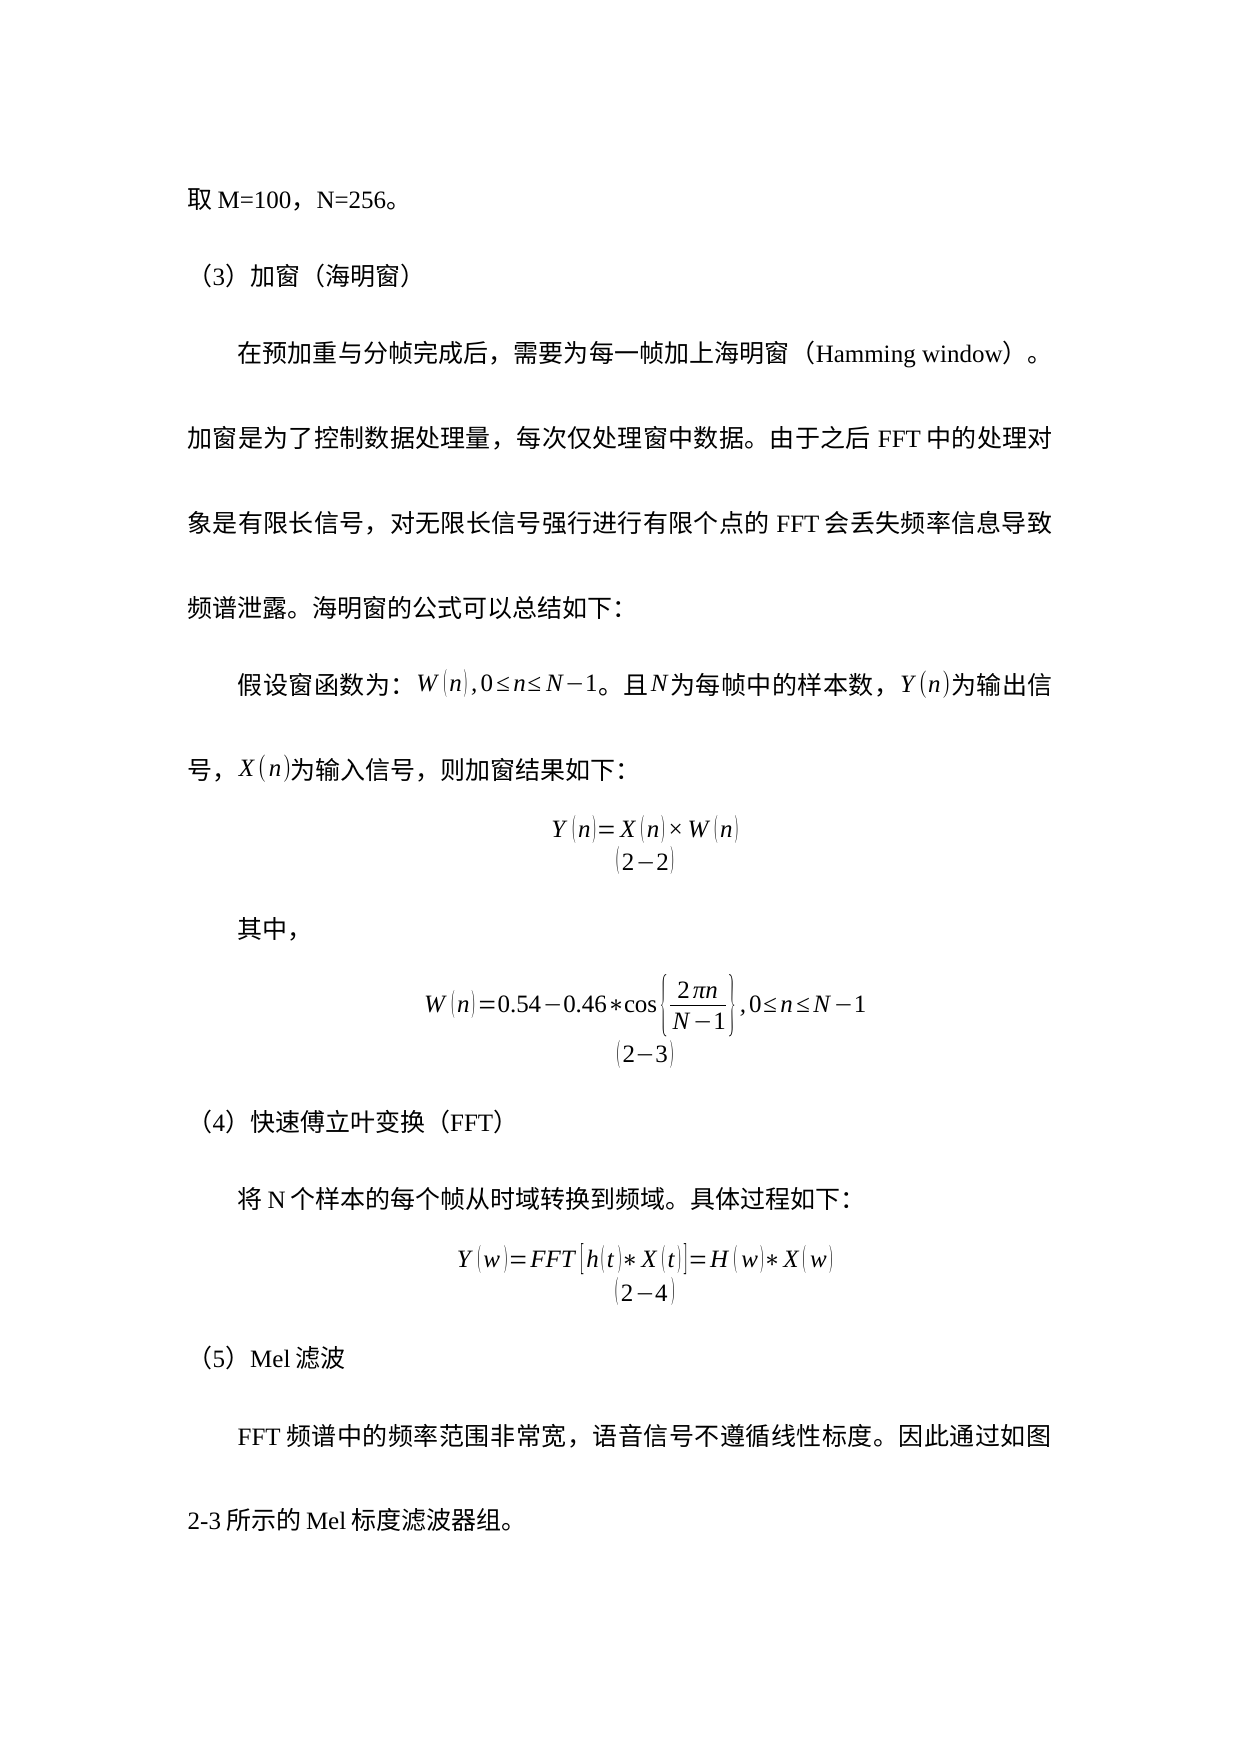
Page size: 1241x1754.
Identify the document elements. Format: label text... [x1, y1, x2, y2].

text 在预加重与分帧完成后，需要为每一帧加上海明窗（Hamming window）。加窗是为了控制数据处理量，每次仅处理窗中数据。由于之后FFT中的处理对象是有限长信号，对无限长信号强行进行有限个点的FFT会丢失频率信息导致频谱泄露。海明窗的公式可以总结如下： [187, 318, 1053, 640]
text 将N个样本的每个帧从时域转换到频域。具体过程如下： [187, 1164, 1053, 1232]
text （5）Mel滤波 [187, 1323, 1053, 1391]
text 其中， [187, 894, 1053, 962]
text 假设窗函数为：。且为每帧中的样本数，为输出信号，为输入信号，则加窗结果如下： [187, 649, 1053, 802]
text （3）加窗（海明窗） [187, 241, 1053, 309]
text （4）快速傅立叶变换（FFT） [187, 1087, 1053, 1155]
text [187, 164, 1053, 232]
text FFT频谱中的频率范围非常宽，语音信号不遵循线性标度。因此通过如图2-3所示的Mel标度滤波器组。 [187, 1400, 1053, 1553]
